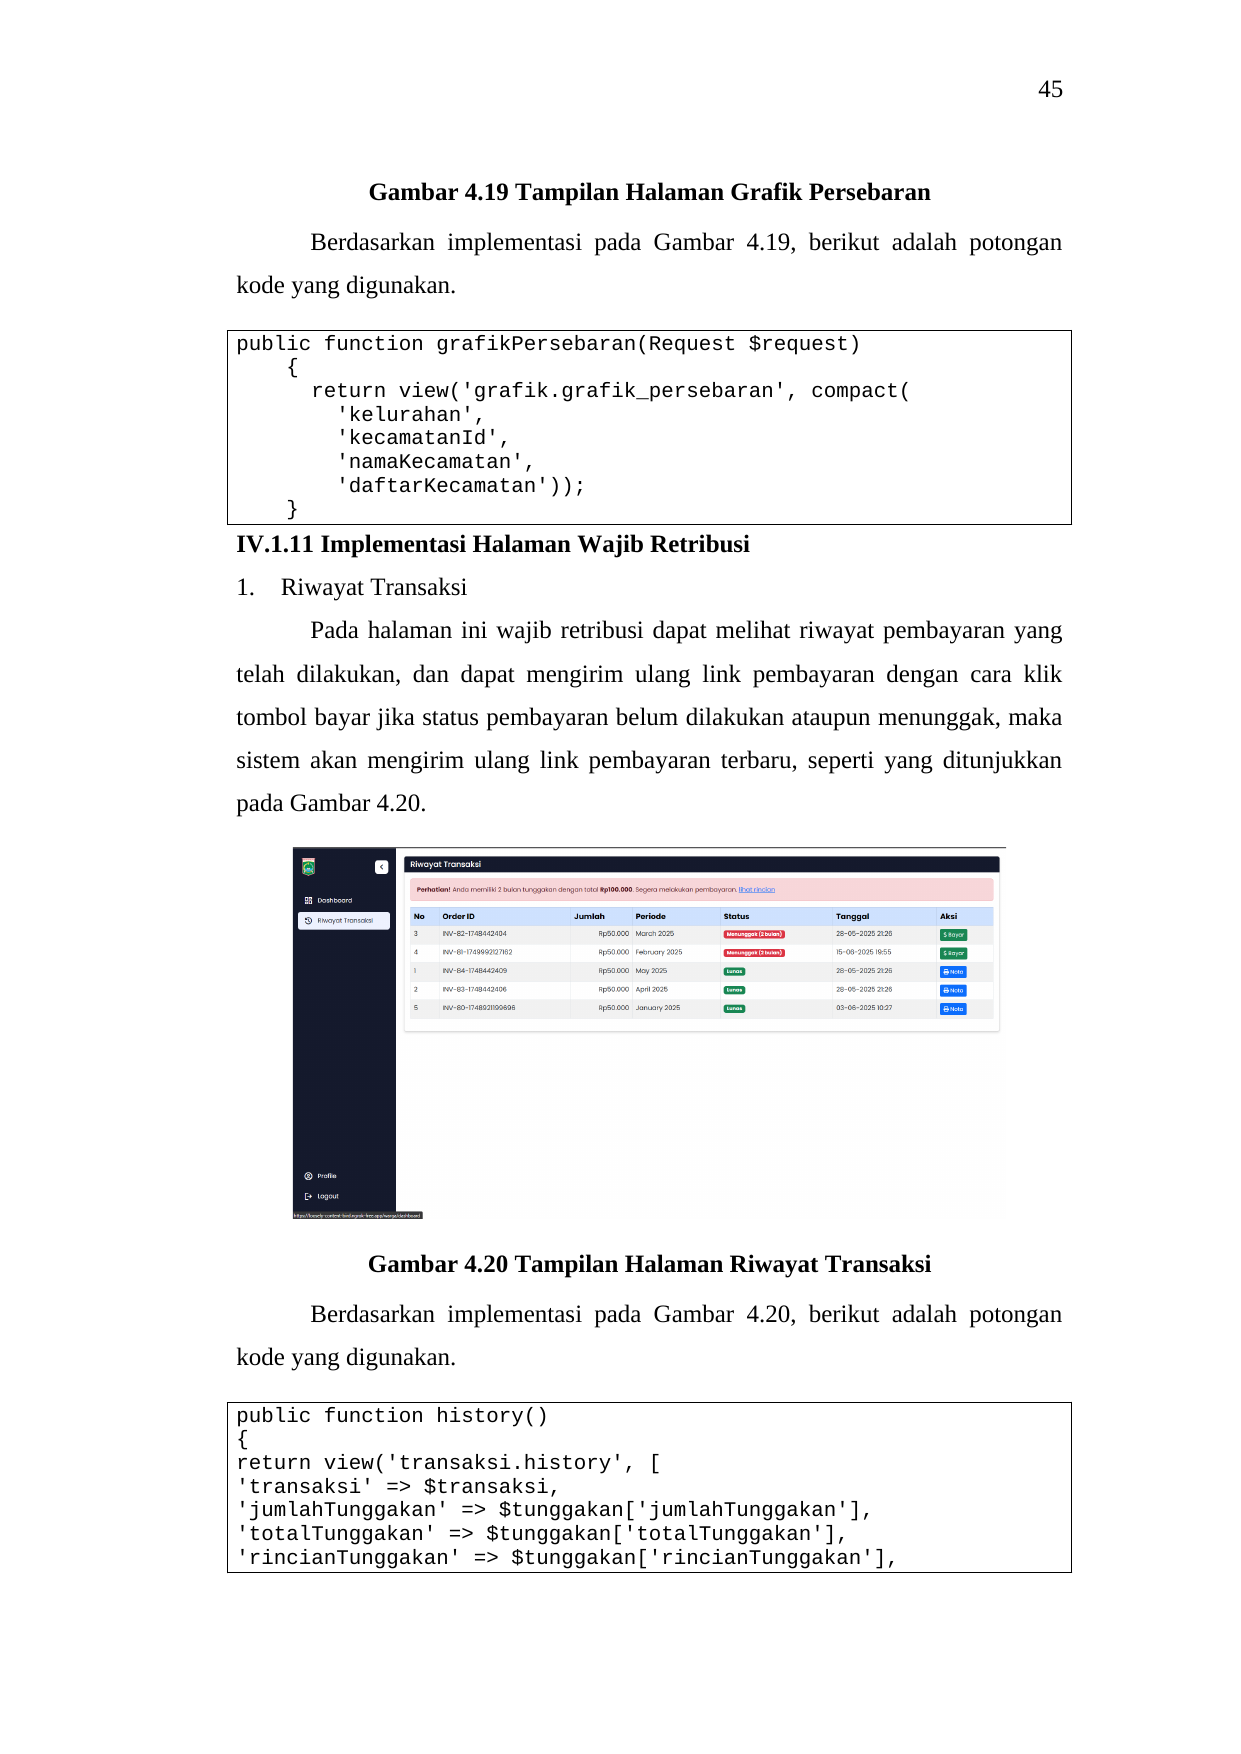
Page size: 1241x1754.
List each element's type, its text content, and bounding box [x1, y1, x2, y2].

text 'namaKecamatan', [236, 451, 1063, 475]
text 'kelurahan', [236, 404, 1063, 427]
text Berdasarkan implementasi pada Gambar 4.19, berikut adalah potongan kode yang digunakan. [236, 227, 1063, 299]
text 'transaksi' => $transaksi, [236, 1476, 1063, 1499]
text Berdasarkan implementasi pada Gambar 4.20, berikut adalah potongan kode yang digunakan. [236, 1299, 1063, 1371]
text 'rincianTunggakan' => $tunggakan['rincianTunggakan'], [228, 1543, 1071, 1572]
list Riwayat Transaksi [236, 572, 1063, 601]
text { [236, 356, 1063, 380]
text public function grafikPersebaran(Request $request) [228, 331, 1071, 356]
text Gambar 4.19 Tampilan Halaman Grafik Persebaran [236, 177, 1063, 206]
text return view('grafik.grafik_persebaran', compact( [236, 380, 1063, 404]
text public function history() [228, 1403, 1071, 1428]
text return view('transaksi.history', [ [236, 1452, 1063, 1476]
text 'jumlahTunggakan' => $tunggakan['jumlahTunggakan'], [236, 1499, 1063, 1523]
picture [292, 847, 1007, 1219]
text 'daftarKecamatan')); [236, 475, 1063, 495]
text 'kecamatanId', [236, 427, 1063, 451]
text } [228, 495, 1071, 524]
text Gambar 4.20 Tampilan Halaman Riwayat Transaksi [236, 1249, 1063, 1278]
subtitle Implementasi Halaman Wajib Retribusi [236, 529, 1063, 558]
text { [236, 1428, 1063, 1452]
text 'totalTunggakan' => $tunggakan['totalTunggakan'], [236, 1523, 1063, 1543]
list Pada halaman ini wajib retribusi dapat melihat riwayat pembayaran yang telah dilakukan, dan dapat mengirim ulang link pembayaran dengan cara klik tombol bayar jika status pembayaran belum dilakukan ataupun menunggak, maka sistem akan mengirim ulang link pembayaran terbaru, seperti yang ditunjukkan pada Gambar 4.20. [236, 616, 1063, 817]
